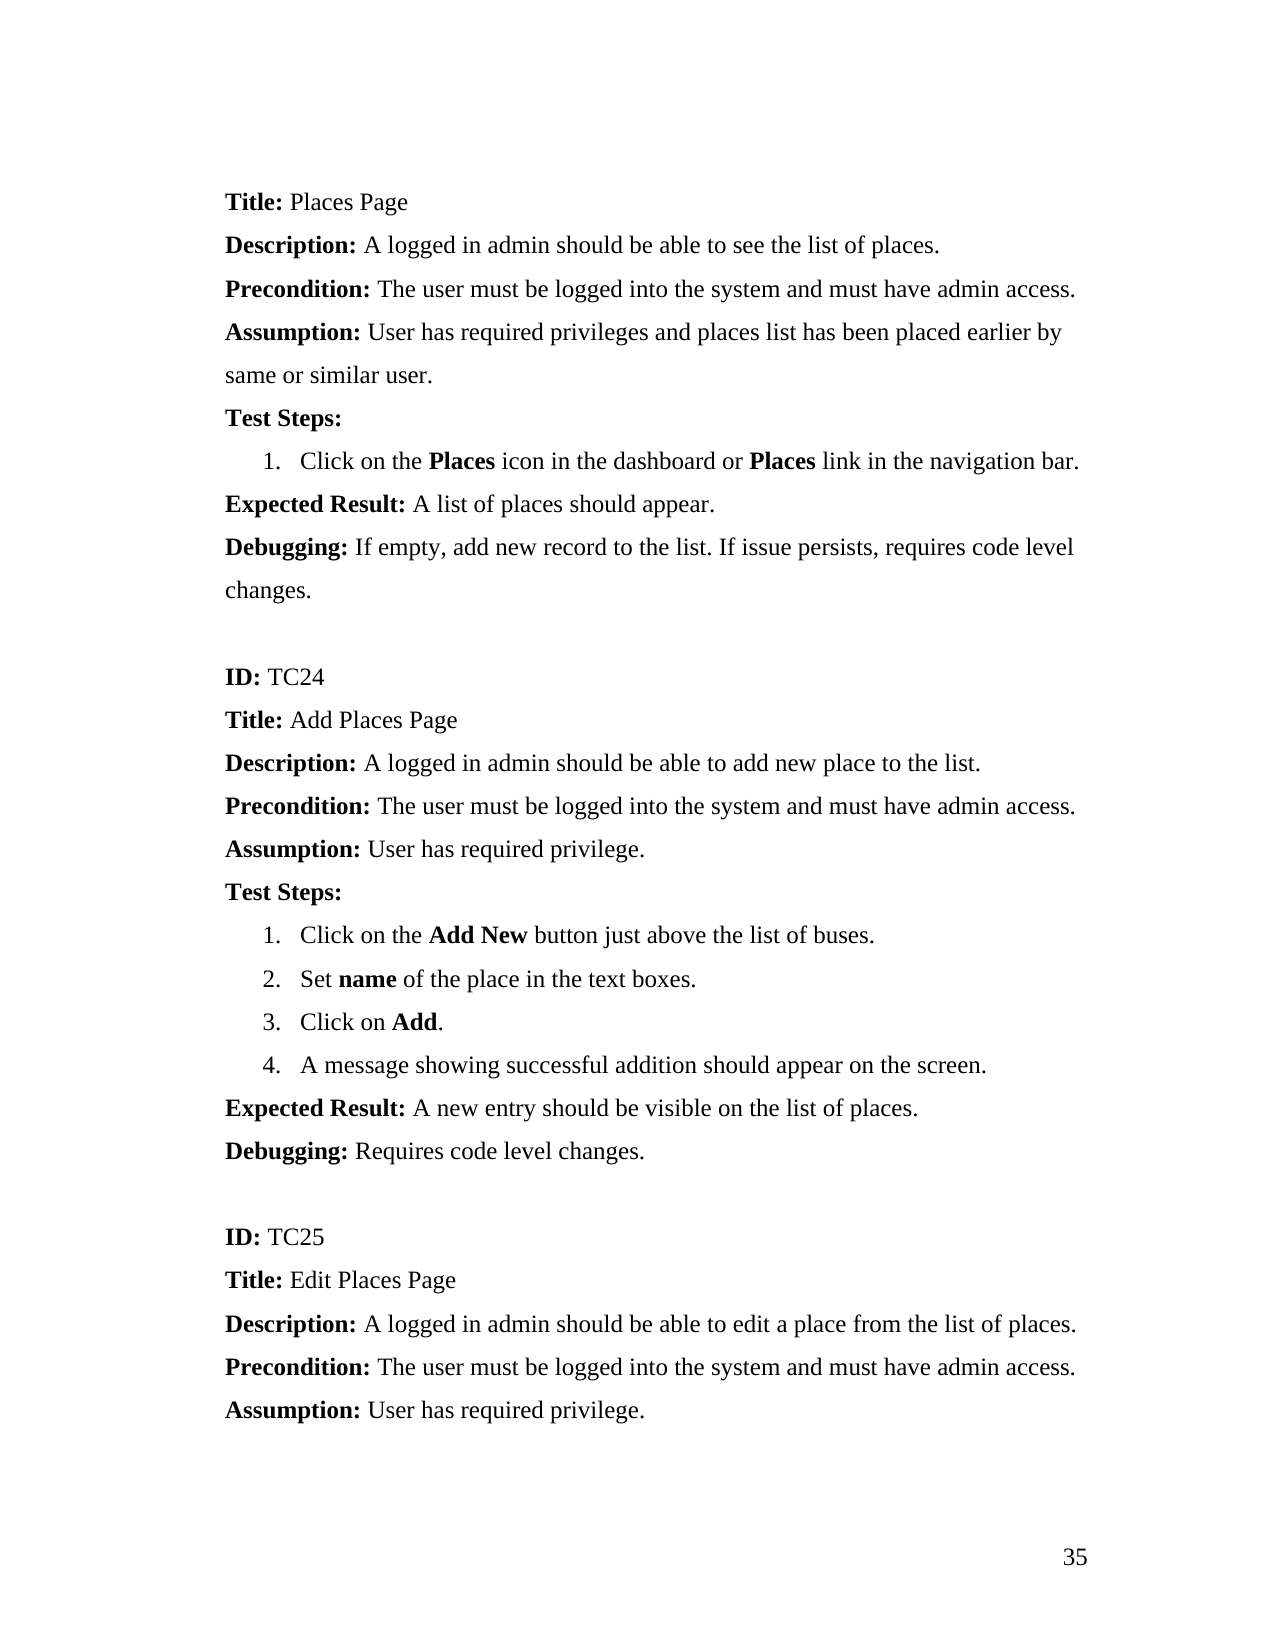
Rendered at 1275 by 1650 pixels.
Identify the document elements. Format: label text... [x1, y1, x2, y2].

list Click on the Add New button just above the list of buses. [262, 921, 1087, 949]
text Description: A logged in admin should be able to edit a place from the list of places. [225, 1309, 1087, 1337]
text Expected Result: A list of places should appear. [225, 489, 1087, 518]
text Debugging: If empty, add new record to the list. If issue persists, requires code level changes. [225, 532, 1087, 604]
list Set name of the place in the text boxes. [262, 964, 1087, 992]
text Debugging: Requires code level changes. [225, 1136, 1087, 1165]
list Click on the Places icon in the dashboard or Places link in the navigation bar. [262, 446, 1087, 475]
list A message showing successful addition should appear on the screen. [262, 1050, 1087, 1079]
text Title: Add Places Page [225, 705, 1087, 734]
text Assumption: User has required privilege. [225, 834, 1087, 863]
text Test Steps: [225, 877, 1087, 906]
text Expected Result: A new entry should be visible on the list of places. [225, 1093, 1087, 1122]
text Assumption: User has required privilege. [225, 1395, 1087, 1424]
text Title: Places Page [225, 187, 1087, 216]
text Precondition: The user must be logged into the system and must have admin access. [225, 274, 1087, 302]
text Title: Edit Places Page [225, 1266, 1087, 1294]
text Precondition: The user must be logged into the system and must have admin access. [225, 1352, 1087, 1381]
text ID: TC24 [225, 662, 1087, 691]
text Description: A logged in admin should be able to see the list of places. [225, 231, 1087, 259]
text Test Steps: [225, 403, 1087, 432]
text Precondition: The user must be logged into the system and must have admin access. [225, 791, 1087, 820]
list Click on Add. [262, 1007, 1087, 1036]
text ID: TC25 [225, 1222, 1087, 1251]
text Description: A logged in admin should be able to add new place to the list. [225, 748, 1087, 777]
text Assumption: User has required privileges and places list has been placed earlier by same or similar user. [225, 317, 1087, 389]
